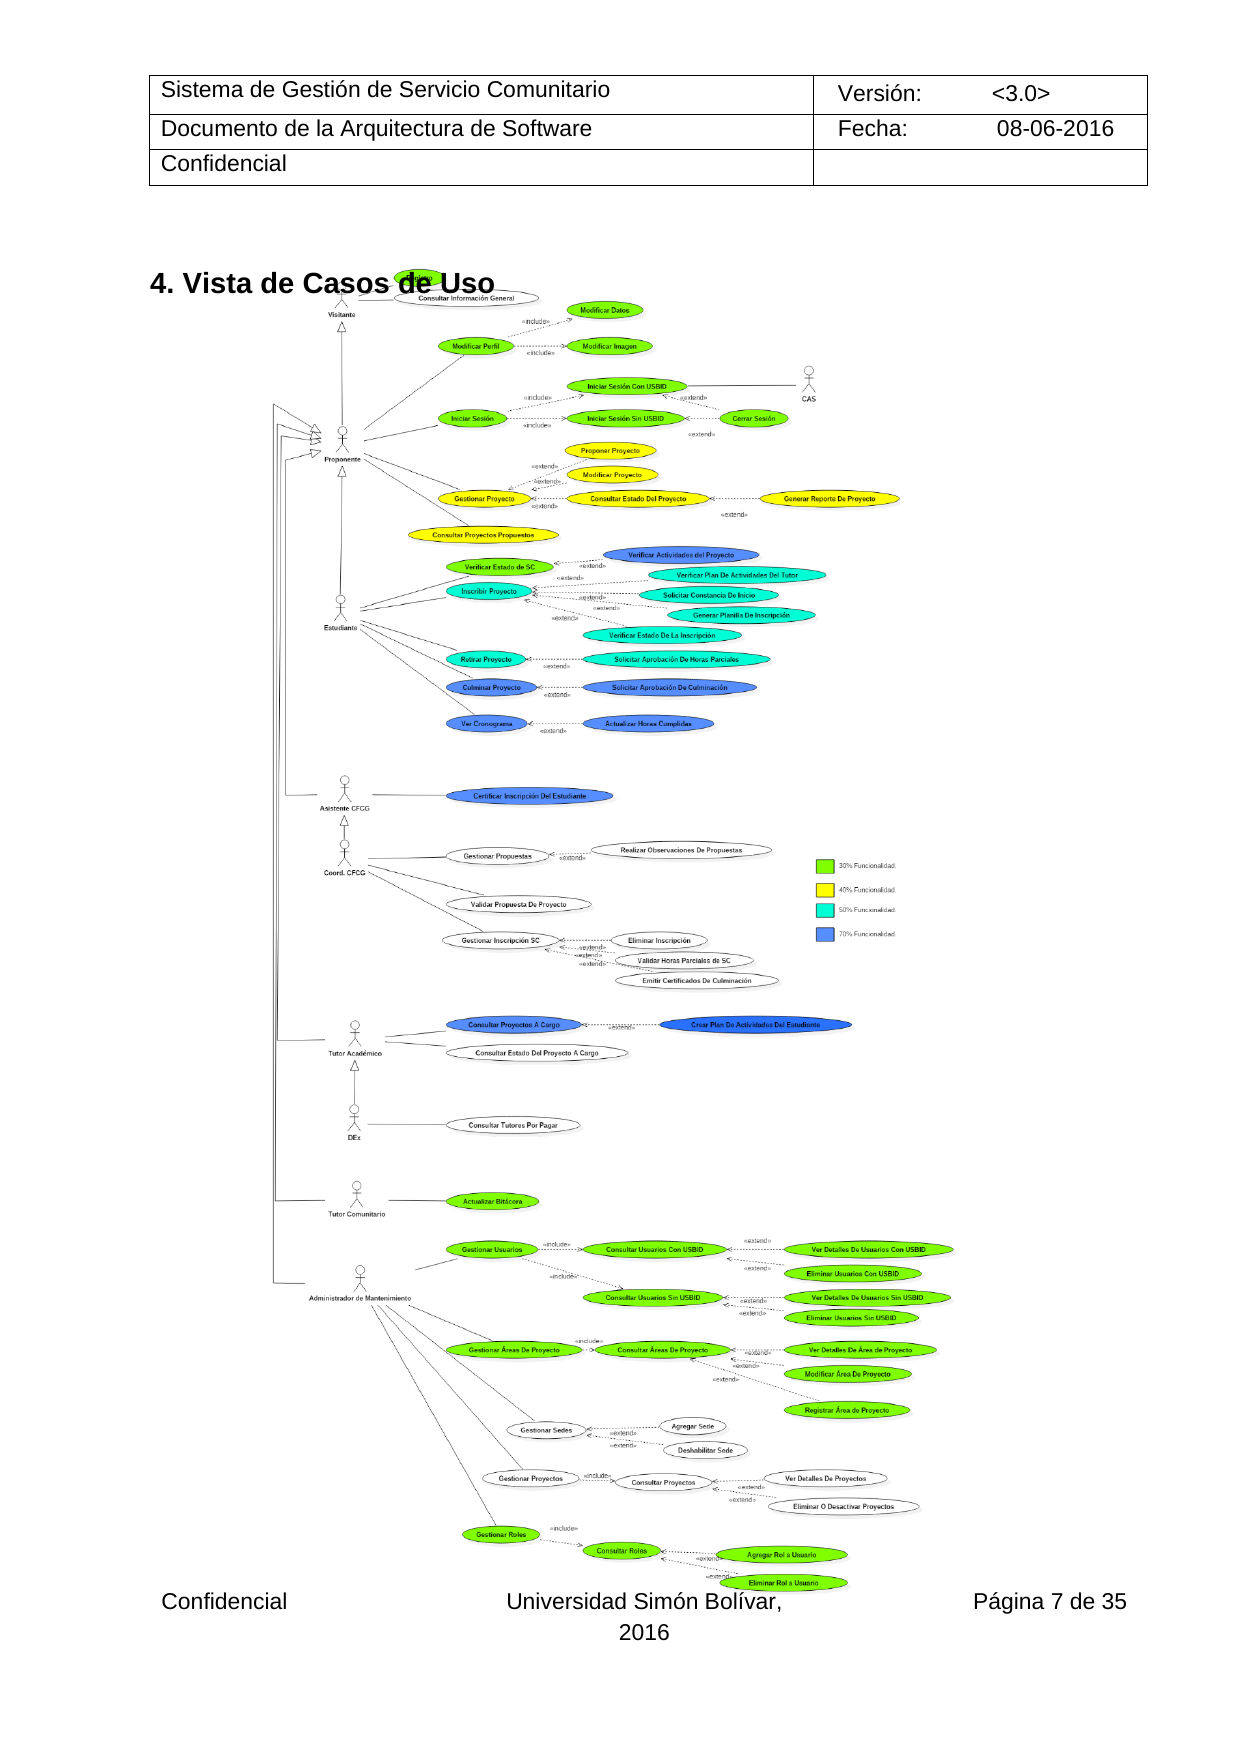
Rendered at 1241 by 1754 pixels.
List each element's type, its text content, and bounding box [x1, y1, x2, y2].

picture [268, 299, 973, 1611]
subtitle 4. Vista de Casos de Uso [150, 266, 1090, 299]
